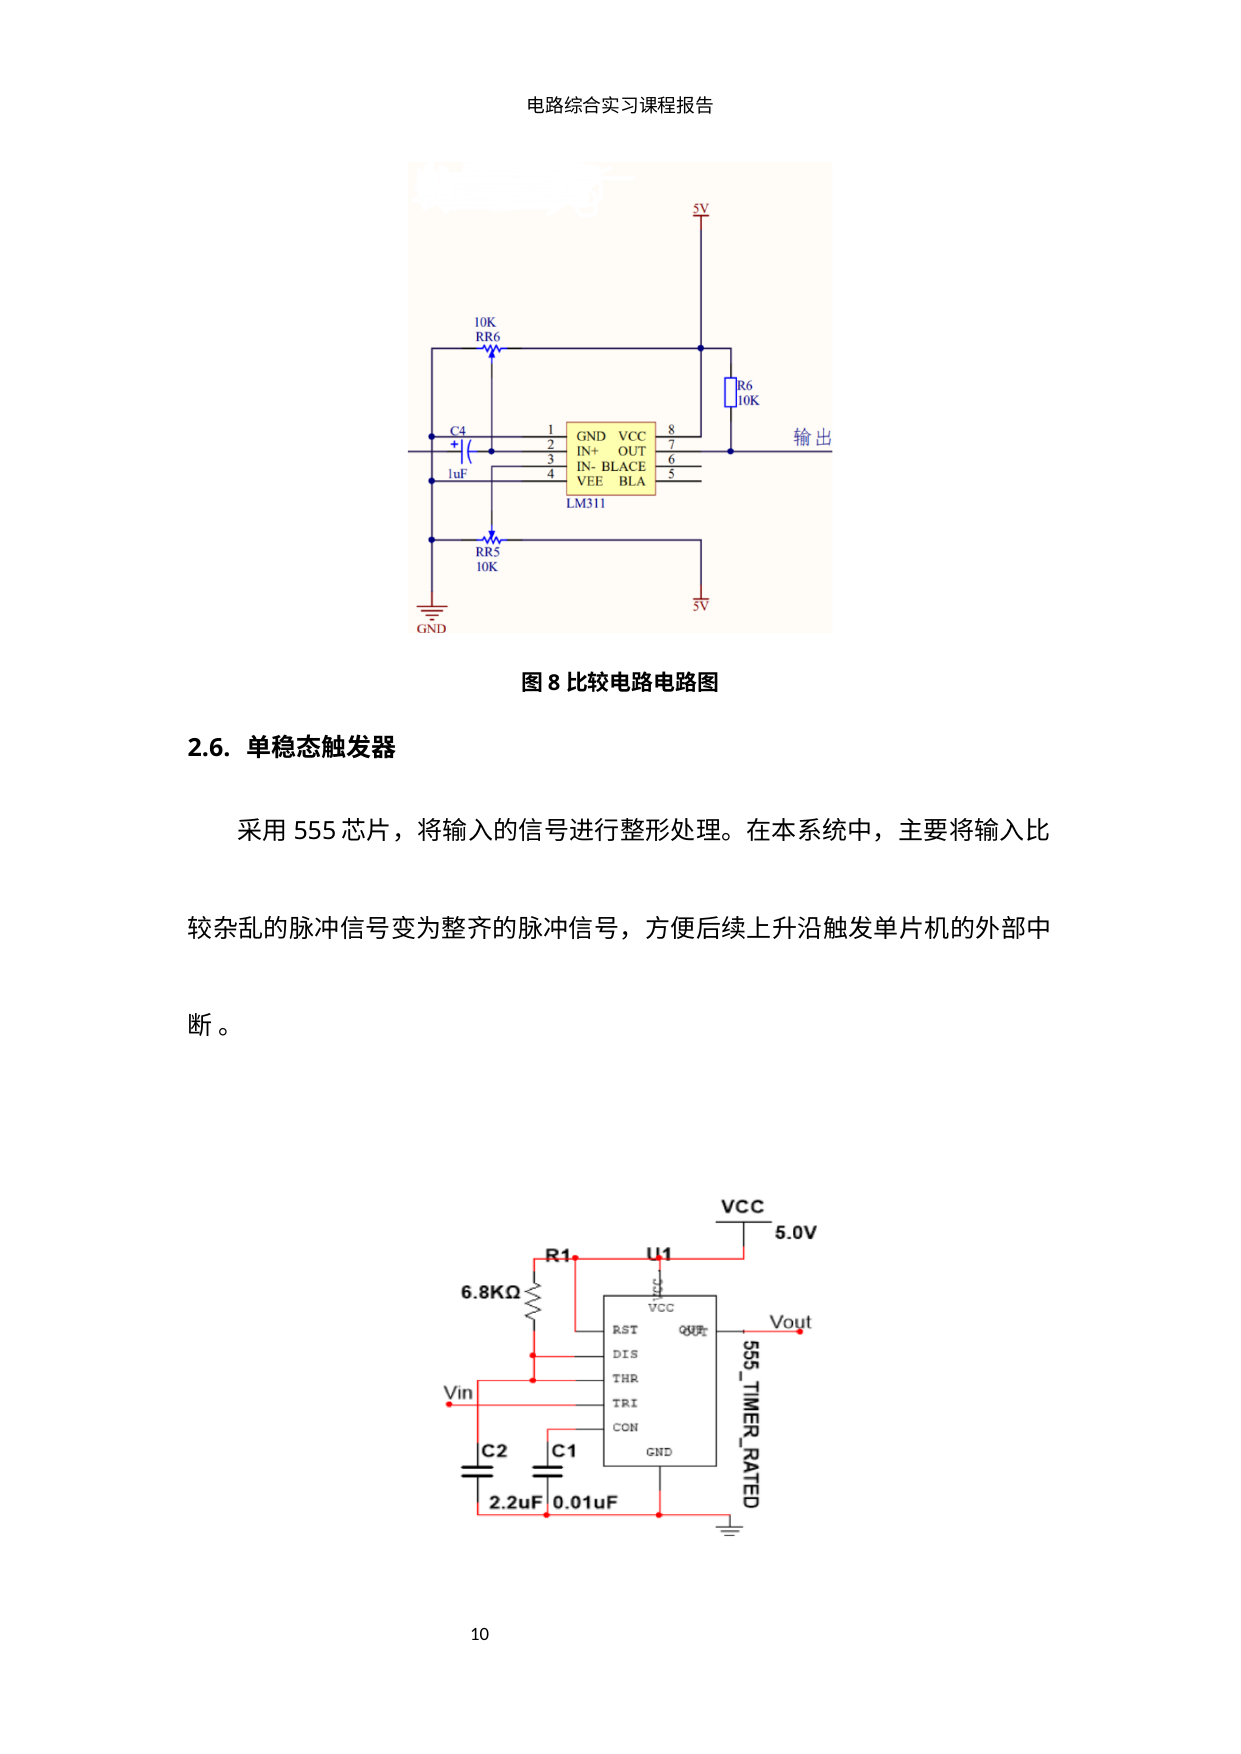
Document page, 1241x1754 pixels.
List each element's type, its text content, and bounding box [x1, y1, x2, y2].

picture [407, 162, 833, 633]
picture [407, 1156, 833, 1568]
list 单稳态触发器 [187, 713, 1053, 778]
list 图8 比较电路电路图 [187, 665, 1053, 697]
text 采用555芯片，将输入的信号进行整形处理。在本系统中，主要将输入比较杂乱的脉冲信号变为整齐的脉冲信号，方便后续上升沿触发单片机的外部中断 。 [187, 796, 1053, 1056]
